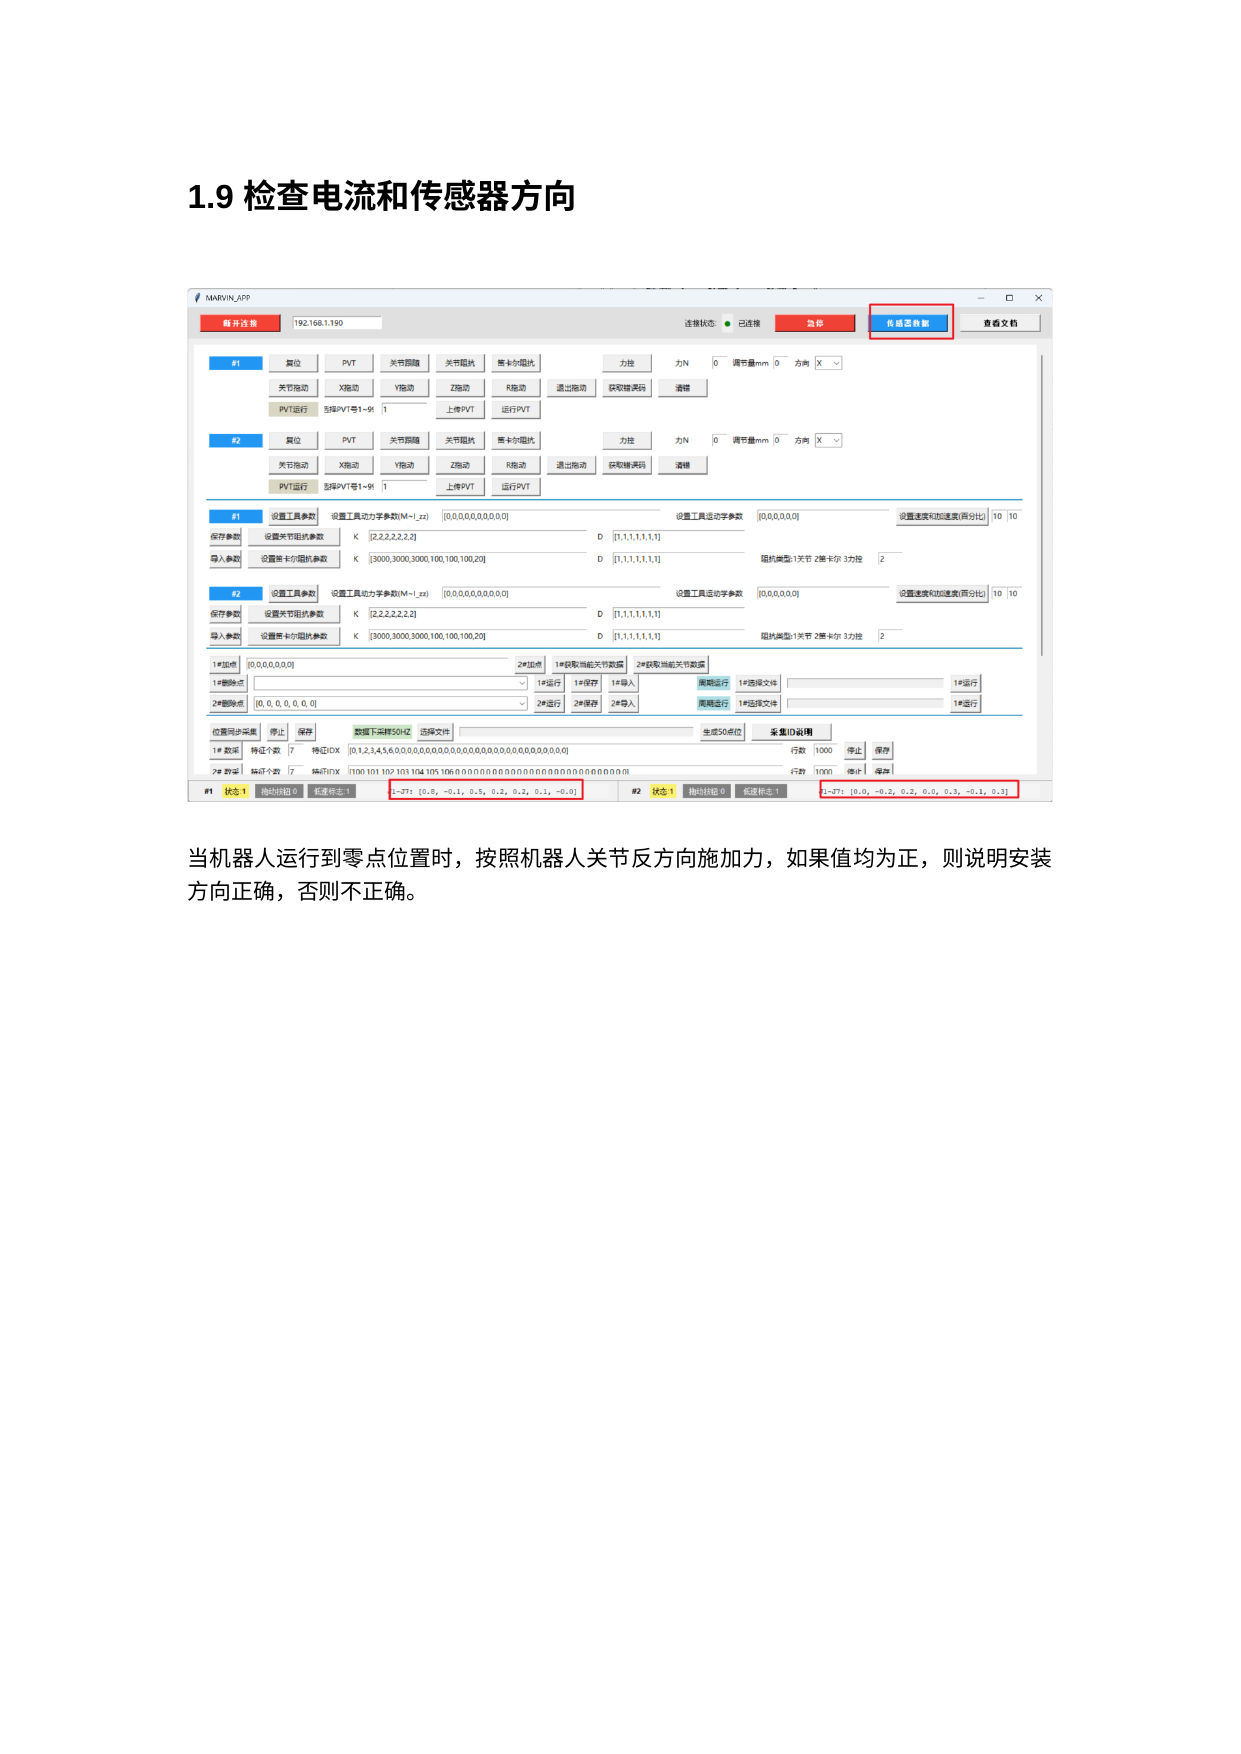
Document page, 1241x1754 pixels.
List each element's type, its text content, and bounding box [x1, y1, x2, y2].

picture [187, 288, 1053, 802]
subtitle 1.9 检查电流和传感器方向 [187, 162, 1053, 227]
text 当机器人运行到零点位置时，按照机器人关节反方向施加力，如果值均为正，则说明安装方向正确，否则不正确。 [187, 841, 1053, 906]
